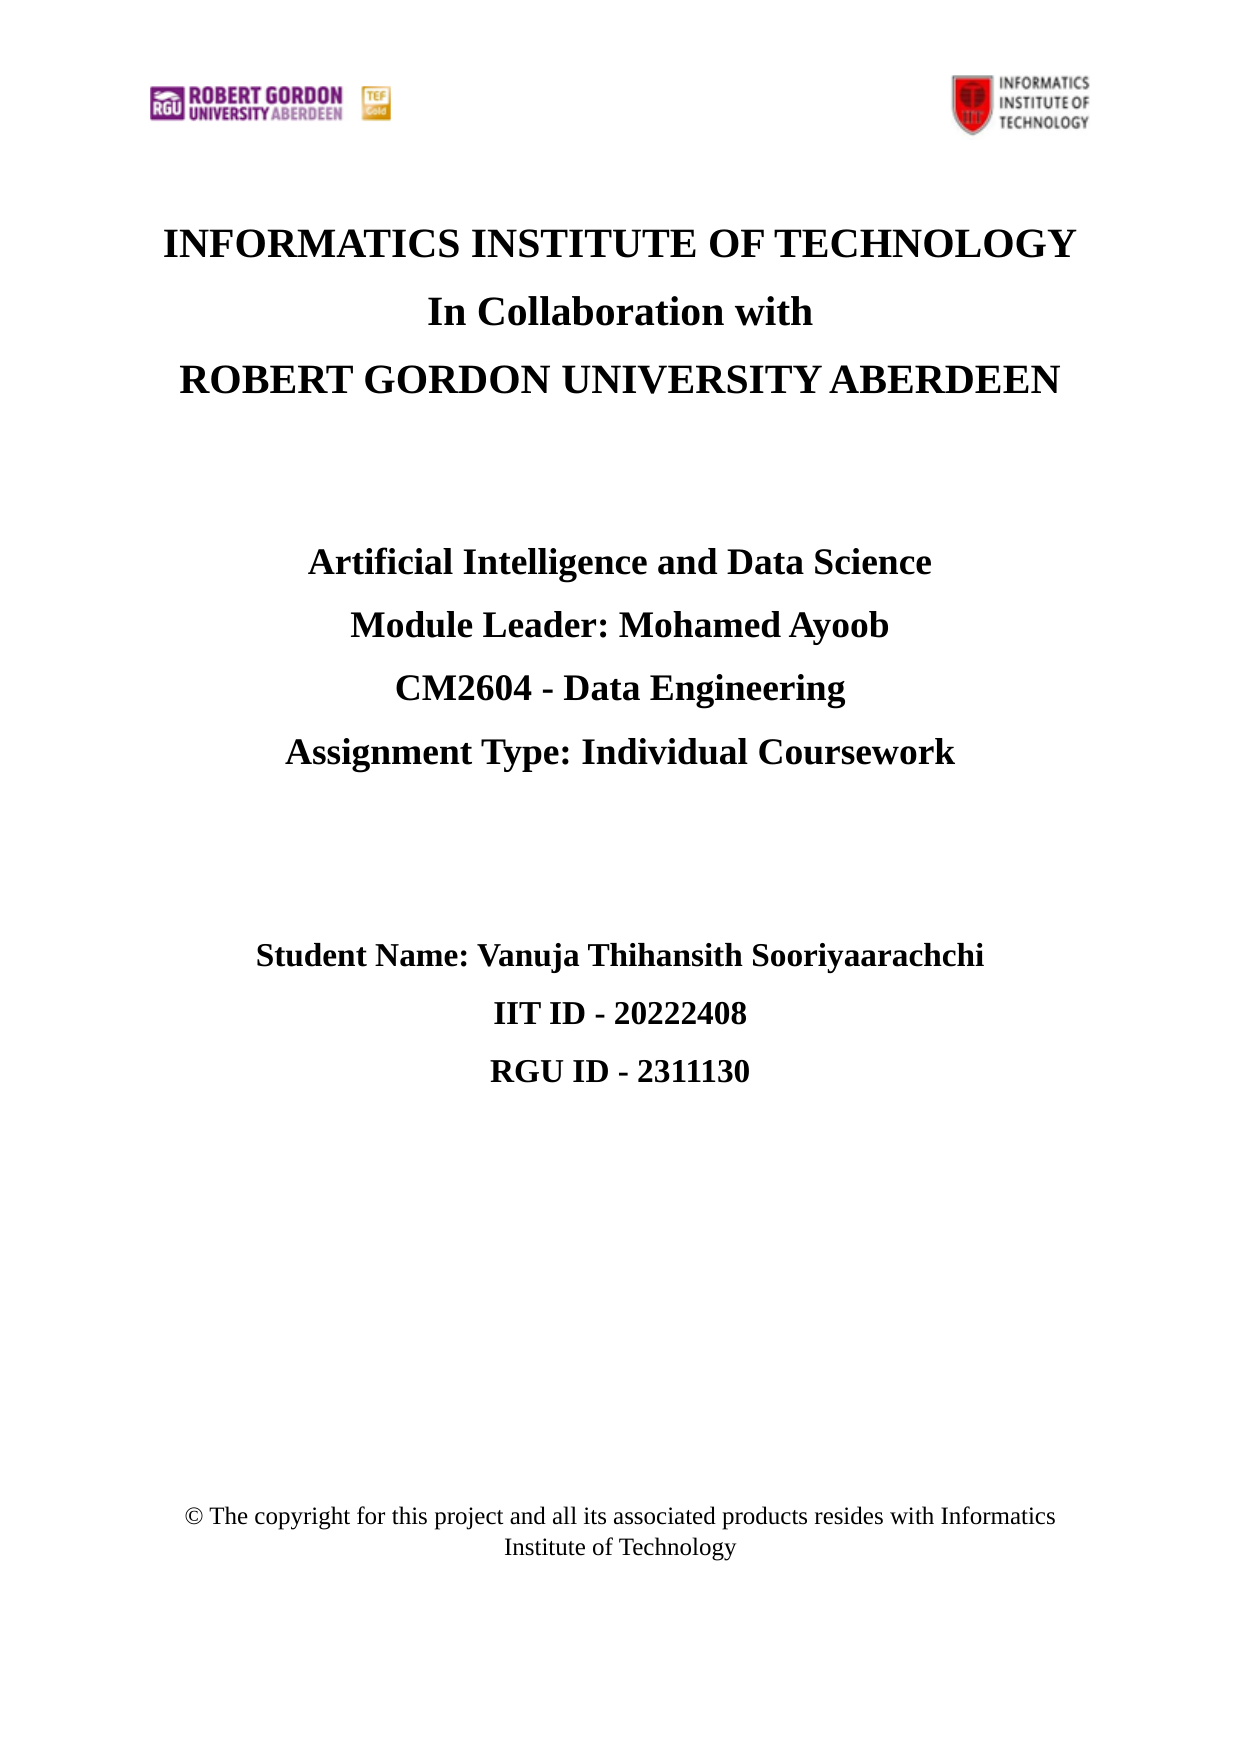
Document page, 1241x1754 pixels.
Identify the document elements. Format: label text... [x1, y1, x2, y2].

text Student Name: Vanuja Thihansith Sooriyaarachchi [150, 935, 1090, 974]
text © The copyright for this project and all its associated products resides with Informatics Institute of Technology [150, 1501, 1090, 1561]
text IIT ID - 20222408 [150, 993, 1090, 1032]
text In Collaboration with [150, 287, 1090, 334]
text Artificial Intelligence and Data Science [150, 539, 1090, 582]
text Assignment Type: Individual Coursework [150, 729, 1090, 772]
picture [150, 75, 1091, 140]
text RGU ID - 2311130 [150, 1051, 1090, 1090]
text ROBERT GORDON UNIVERSITY ABERDEEN [150, 355, 1090, 403]
text INFORMATICS INSTITUTE OF TECHNOLOGY [150, 218, 1090, 266]
text Module Leader: Mohamed Ayoob [150, 603, 1090, 646]
text CM2604 - Data Engineering [150, 666, 1090, 709]
